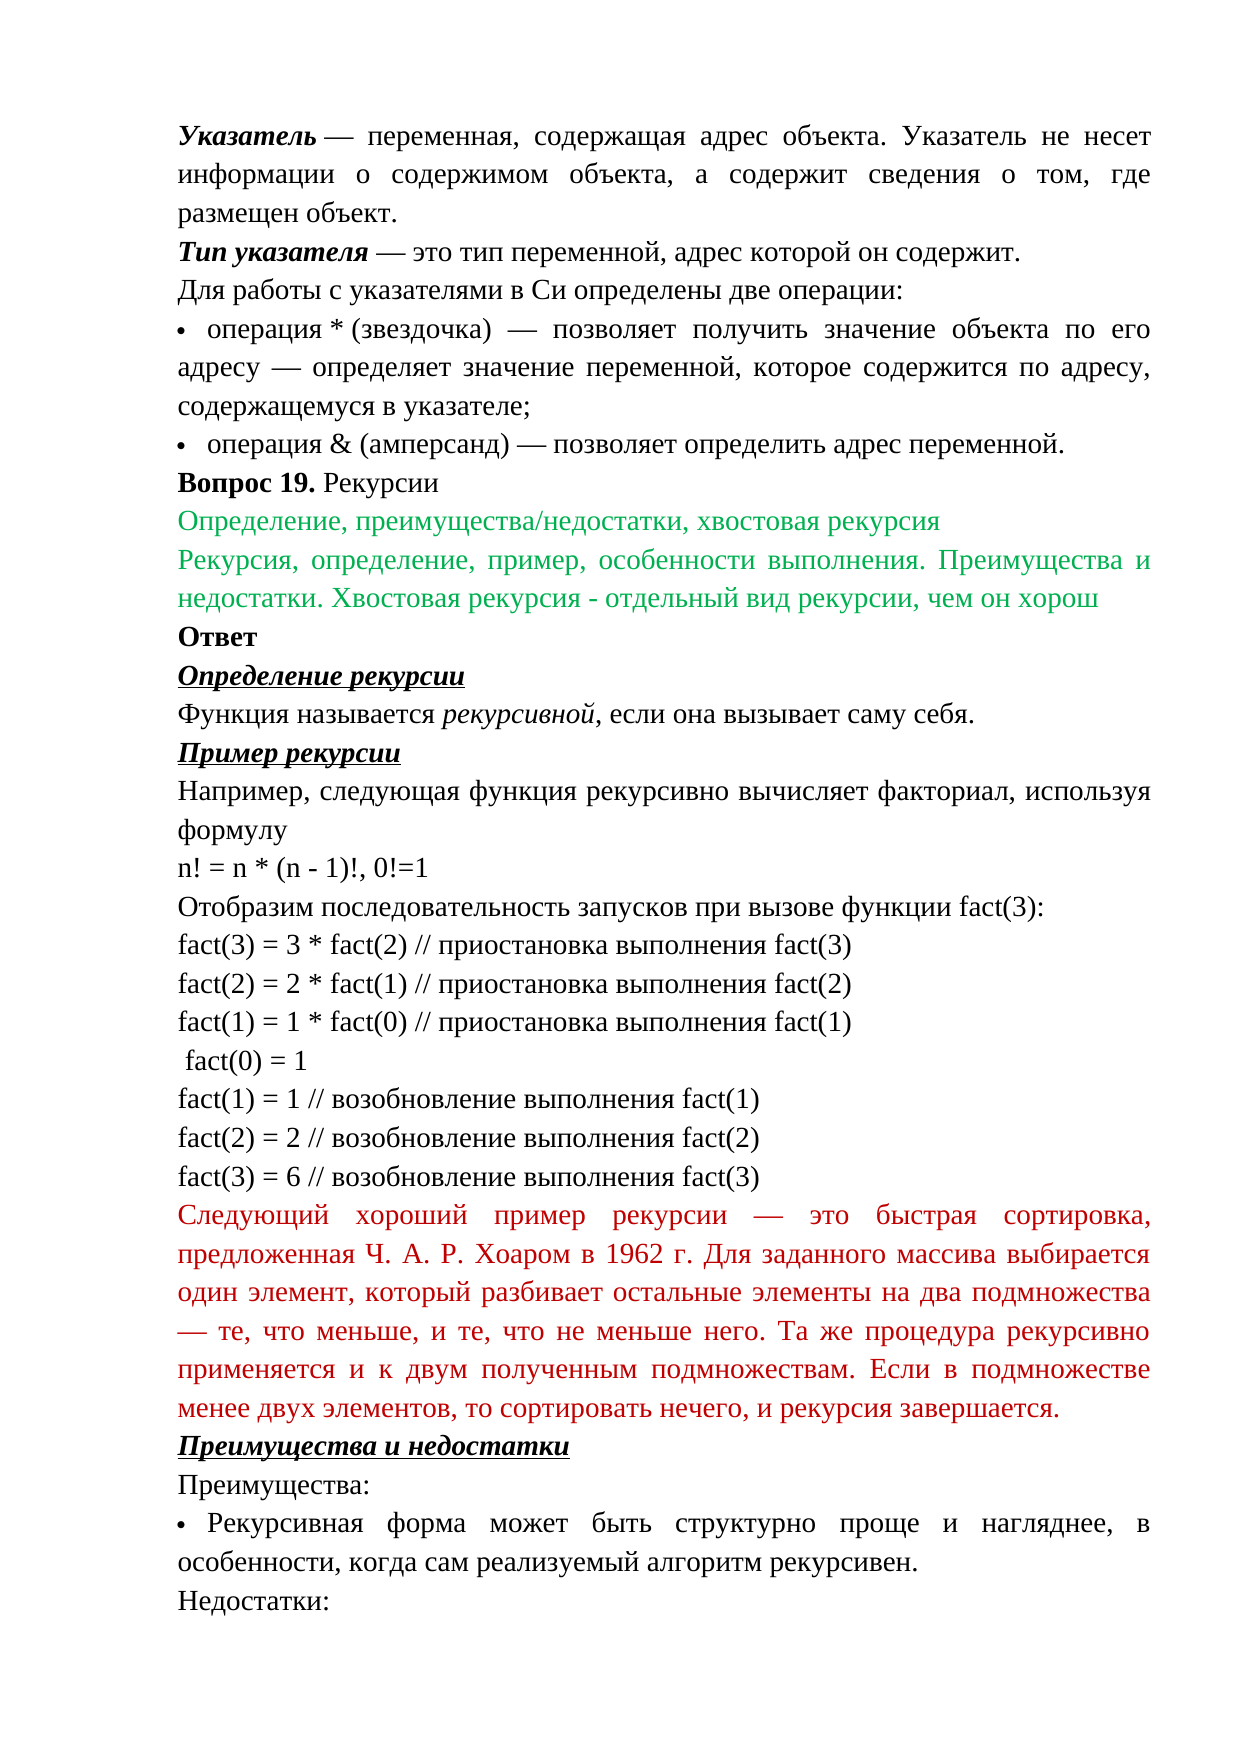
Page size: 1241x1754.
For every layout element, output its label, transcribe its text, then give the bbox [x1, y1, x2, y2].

text Тип указателя — это тип переменной, адрес которой он содержит. [177, 234, 1152, 267]
text Следующий хороший пример рекурсии — это быстрая сортировка, предложенная Ч. А. Р. Хоаром в 1962 г. Для заданного массива выбирается один элемент, который разбивает остальные элементы на два подмножества — те, что меньше, и те, что не меньше него. Та же процедура рекурсивно применяется и к двум полученным подмножествам. Если в подмножестве менее двух элементов, то сортировать нечего, и рекурсия завершается. [177, 1197, 1152, 1423]
text fact(3) = 3 * fact(2) // приостановка выполнения fact(3) [177, 927, 1152, 961]
text fact(1) = 1 * fact(0) // приостановка выполнения fact(1) [177, 1004, 1152, 1038]
subtitle Вопрос 19. Рекурсии [177, 465, 1152, 498]
text Отобразим последовательность запусков при вызове функции fact(3): [177, 889, 1152, 922]
text Преимущества и недостатки [177, 1428, 1152, 1462]
text Определение рекурсии [177, 658, 1152, 691]
text Функция называется рекурсивной, если она вызывает саму себя. [177, 696, 1152, 730]
text Определение, преимущества/недостатки, хвостовая рекурсия [177, 503, 1152, 537]
text Пример рекурсии [177, 735, 1152, 768]
text Указатель — переменная, содержащая адрес объекта. Указатель не несет информации о содержимом объекта, а содержит сведения о том, где размещен объект. [177, 118, 1152, 229]
text fact(0) = 1 [177, 1043, 1152, 1077]
text Преимущества: [177, 1467, 1152, 1501]
text Недостатки: [177, 1583, 1152, 1616]
text fact(3) = 6 // возобновление выполнения fact(3) [177, 1159, 1152, 1192]
list операция * (звездочка) — позволяет получить значение объекта по его адресу — определяет значение переменной, которое содержится по адресу, содержащемуся в указателе; [177, 311, 1152, 421]
text Например, следующая функция рекурсивно вычисляет факториал, используя формулу n! = n * (n - 1)!, 0!=1 [177, 773, 1152, 884]
text fact(1) = 1 // возобновление выполнения fact(1) [177, 1082, 1152, 1115]
text fact(2) = 2 // возобновление выполнения fact(2) [177, 1120, 1152, 1154]
text Для работы с указателями в Си определены две операции: [177, 272, 1152, 306]
list операция & (амперсанд) — позволяет определить адрес переменной. [177, 426, 1152, 460]
text Ответ [177, 619, 1152, 653]
text fact(2) = 2 * fact(1) // приостановка выполнения fact(2) [177, 966, 1152, 999]
text Рекурсия, определение, пример, особенности выполнения. Преимущества и недостатки. Хвостовая рекурсия - отдельный вид рекурсии, чем он хорош [177, 542, 1152, 614]
list Рекурсивная форма может быть структурно проще и нагляднее, в особенности, когда сам реализуемый алгоритм рекурсивен. [177, 1506, 1152, 1578]
